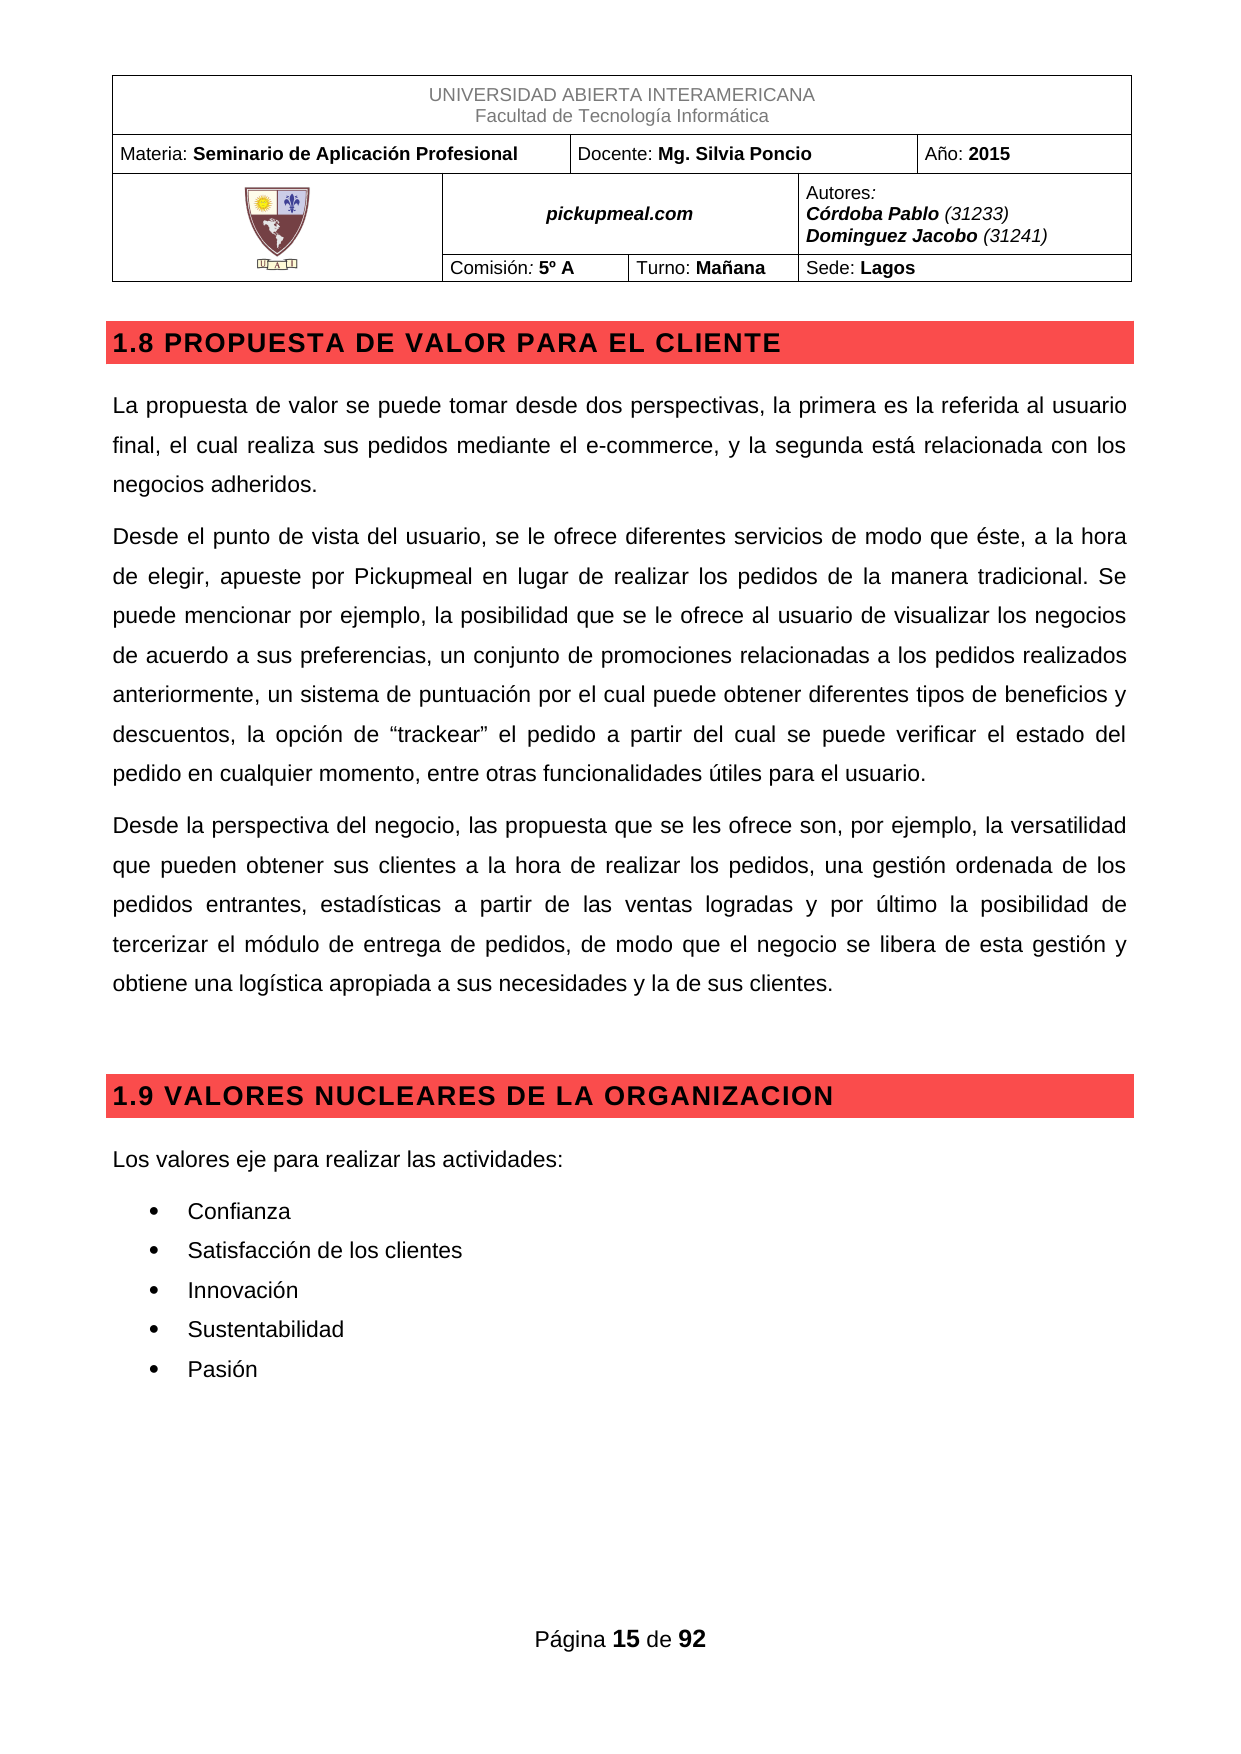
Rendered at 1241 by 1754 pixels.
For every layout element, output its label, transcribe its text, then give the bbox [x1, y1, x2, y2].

text Los valores eje para realizar las actividades: [112, 1146, 1128, 1172]
text Desde el punto de vista del usuario, se le ofrece diferentes servicios de modo que éste, a la hora de elegir, apueste por Pickupmeal en lugar de realizar los pedidos de la manera tradicional. Se puede mencionar por ejemplo, la posibilidad que se le ofrece al usuario de visualizar los negocios de acuerdo a sus preferencias, un conjunto de promociones relacionadas a los pedidos realizados anteriormente, un sistema de puntuación por el cual puede obtener diferentes tipos de beneficios y descuentos, la opción de “trackear” el pedido a partir del cual se puede verificar el estado del pedido en cualquier momento, entre otras funcionalidades útiles para el usuario. [112, 523, 1128, 787]
list Pasión [150, 1356, 1128, 1382]
text Desde la perspectiva del negocio, las propuesta que se les ofrece son, por ejemplo, la versatilidad que pueden obtener sus clientes a la hora de realizar los pedidos, una gestión ordenada de los pedidos entrantes, estadísticas a partir de las ventas logradas y por último la posibilidad de tercerizar el módulo de entrega de pedidos, de modo que el negocio se libera de esta gestión y obtiene una logística apropiada a sus necesidades y la de sus clientes. [112, 812, 1128, 996]
list Confianza [150, 1198, 1128, 1224]
list Satisfacción de los clientes [150, 1237, 1128, 1264]
picture [230, 182, 325, 273]
text La propuesta de valor se puede tomar desde dos perspectivas, la primera es la referida al usuario final, el cual realiza sus pedidos mediante el e-commerce, y la segunda está relacionada con los negocios adheridos. [112, 392, 1128, 498]
list Sustentabilidad [150, 1316, 1128, 1343]
subtitle 1.9 Valores nucleares de la organizacion [113, 1080, 1128, 1112]
subtitle 1.8 Propuesta de valor para el cliente [113, 327, 1128, 358]
list Innovación [150, 1277, 1128, 1303]
